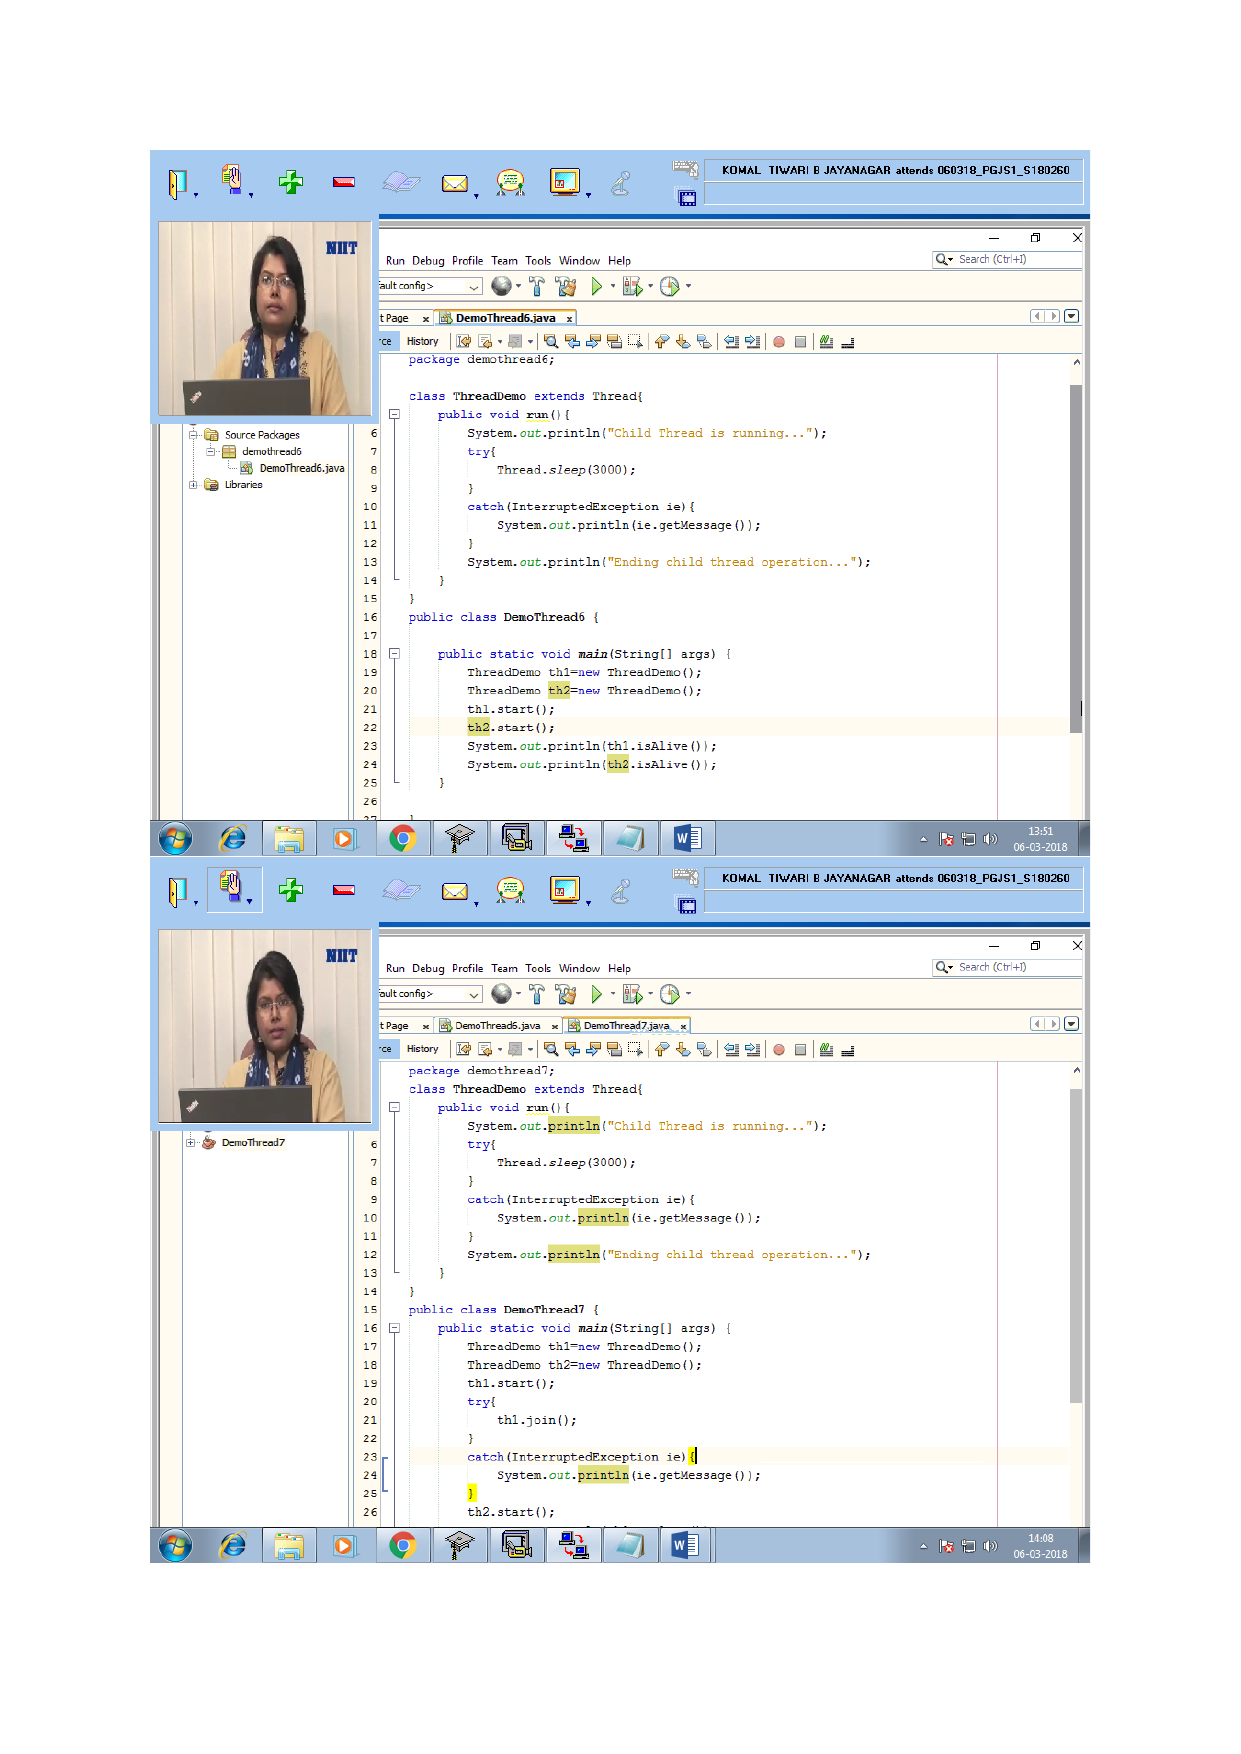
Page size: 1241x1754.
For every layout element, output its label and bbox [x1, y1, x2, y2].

picture [150, 857, 1091, 1563]
picture [150, 150, 1091, 856]
